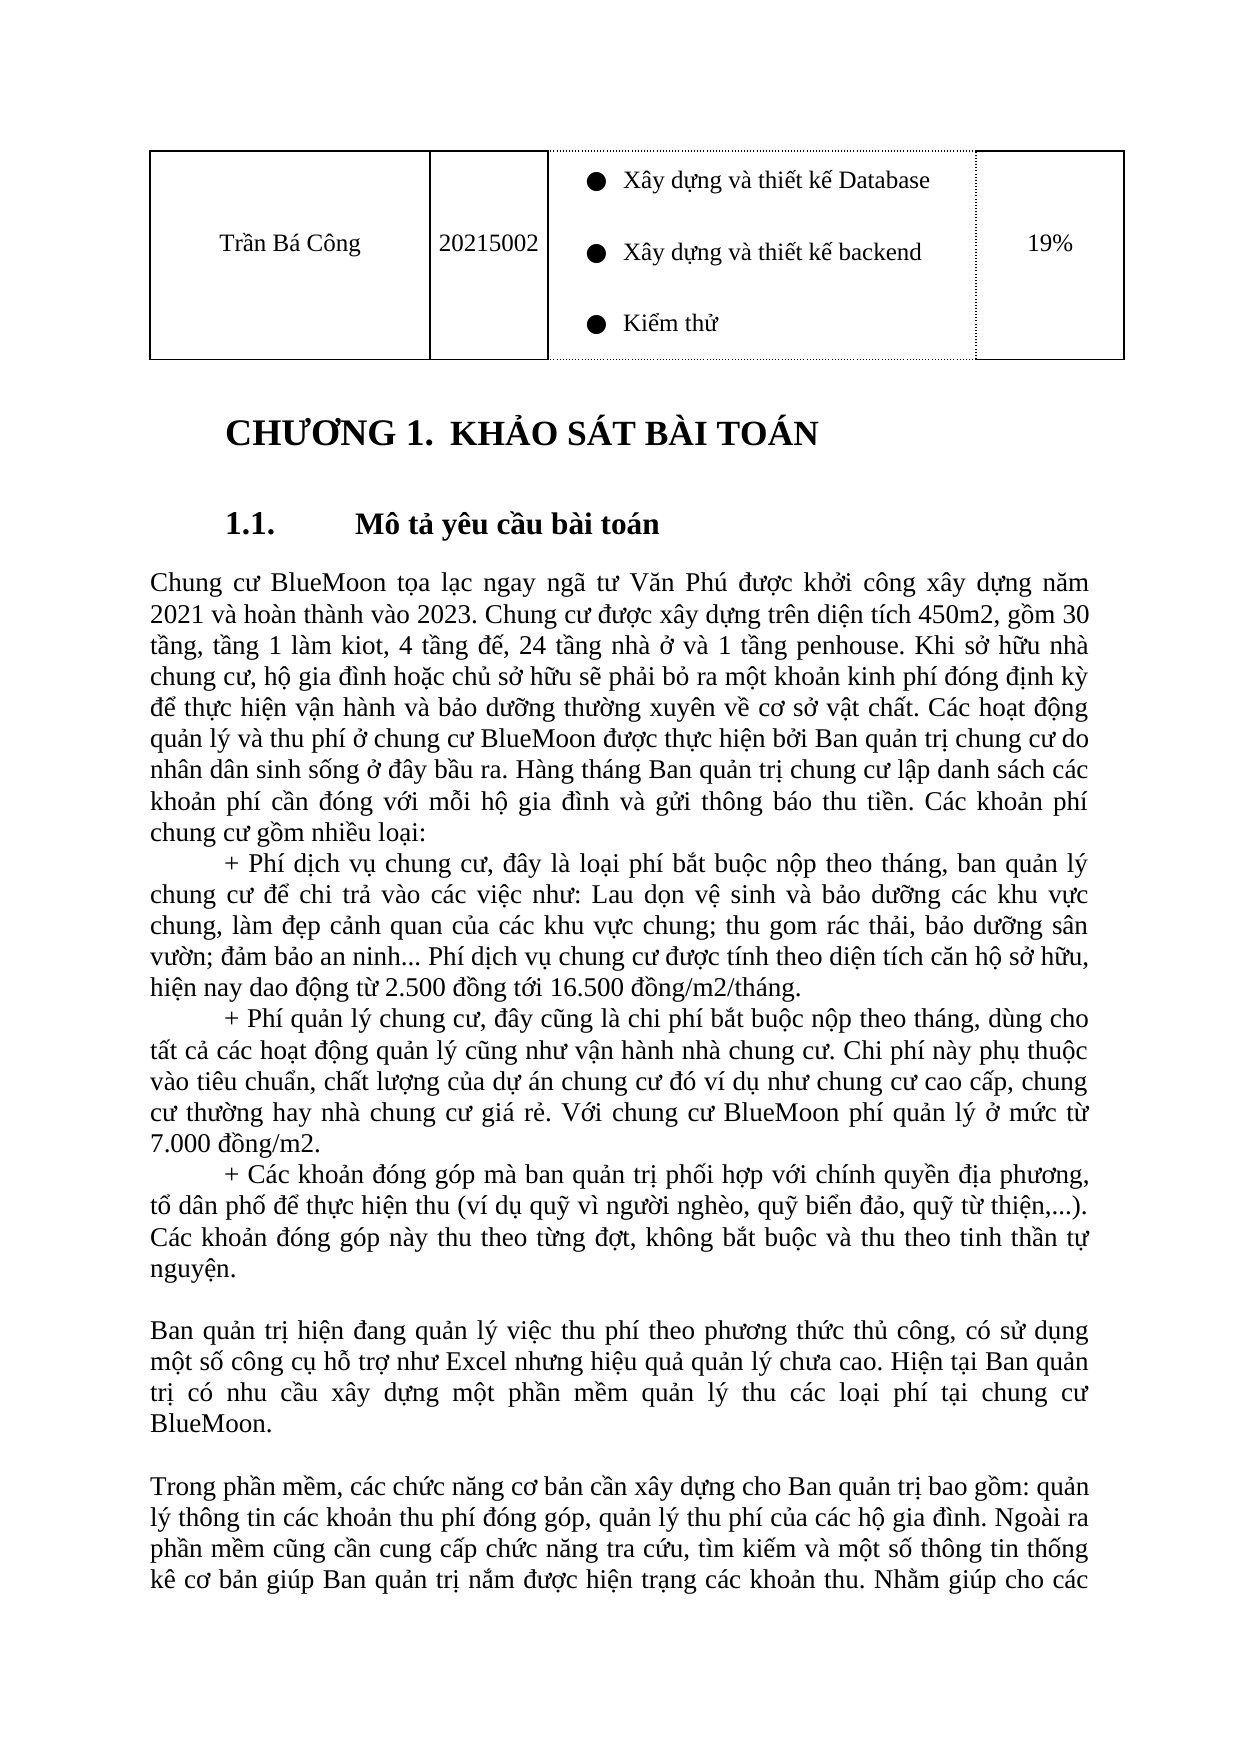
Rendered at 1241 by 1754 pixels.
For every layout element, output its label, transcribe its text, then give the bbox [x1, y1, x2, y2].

text Chung cư BlueMoon tọa lạc ngay ngã tư Văn Phú được khởi công xây dựng năm 2021 và hoàn thành vào 2023. Chung cư được xây dựng trên diện tích 450m2, gồm 30 tầng, tầng 1 làm kiot, 4 tầng đế, 24 tầng nhà ở và 1 tầng penhouse. Khi sở hữu nhà chung cư, hộ gia đình hoặc chủ sở hữu sẽ phải bỏ ra một khoản kinh phí đóng định kỳ để thực hiện vận hành và bảo dưỡng thường xuyên về cơ sở vật chất. Các hoạt động quản lý và thu phí ở chung cư BlueMoon được thực hiện bởi Ban quản trị chung cư do nhân dân sinh sống ở đây bầu ra. Hàng tháng Ban quản trị chung cư lập danh sách các khoản phí cần đóng với mỗi hộ gia đình và gửi thông báo thu tiền. Các khoản phí chung cư gồm nhiều loại: [150, 567, 1090, 847]
table_cell 20215002 [431, 152, 547, 358]
table_cell Xây dựng và thiết kế Database Xây dựng và thiết kế backend Kiểm thử [549, 150, 976, 358]
text + Phí quản lý chung cư, đây cũng là chi phí bắt buộc nộp theo tháng, dùng cho tất cả các hoạt động quản lý cũng như vận hành nhà chung cư. Chi phí này phụ thuộc vào tiêu chuẩn, chất lượng của dự án chung cư đó ví dụ như chung cư cao cấp, chung cư thường hay nhà chung cư giá rẻ. Với chung cư BlueMoon phí quản lý ở mức từ 7.000 đồng/m2. [150, 1003, 1090, 1158]
table_cell Trần Bá Công [151, 152, 429, 358]
subtitle Mô tả yêu cầu bài toán [225, 503, 1090, 542]
subtitle KHẢO SÁT BÀI TOÁN [225, 410, 1090, 453]
table_cell 19% [976, 152, 1123, 358]
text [150, 1470, 1090, 1594]
text Ban quản trị hiện đang quản lý việc thu phí theo phương thức thủ công, có sử dụng một số công cụ hỗ trợ như Excel nhưng hiệu quả quản lý chưa cao. Hiện tại Ban quản trị có nhu cầu xây dựng một phần mềm quản lý thu các loại phí tại chung cư BlueMoon. [150, 1314, 1090, 1439]
text + Các khoản đóng góp mà ban quản trị phối hợp với chính quyền địa phương, tổ dân phố để thực hiện thu (ví dụ quỹ vì người nghèo, quỹ biển đảo, quỹ từ thiện,...). Các khoản đóng góp này thu theo từng đợt, không bắt buộc và thu theo tinh thần tự nguyện. [150, 1158, 1090, 1283]
text + Phí dịch vụ chung cư, đây là loại phí bắt buộc nộp theo tháng, ban quản lý chung cư để chi trả vào các việc như: Lau dọn vệ sinh và bảo dưỡng các khu vực chung, làm đẹp cảnh quan của các khu vực chung; thu gom rác thải, bảo dưỡng sân vườn; đảm bảo an ninh... Phí dịch vụ chung cư được tính theo diện tích căn hộ sở hữu, hiện nay dao động từ 2.500 đồng tới 16.500 đồng/m2/tháng. [150, 847, 1090, 1003]
